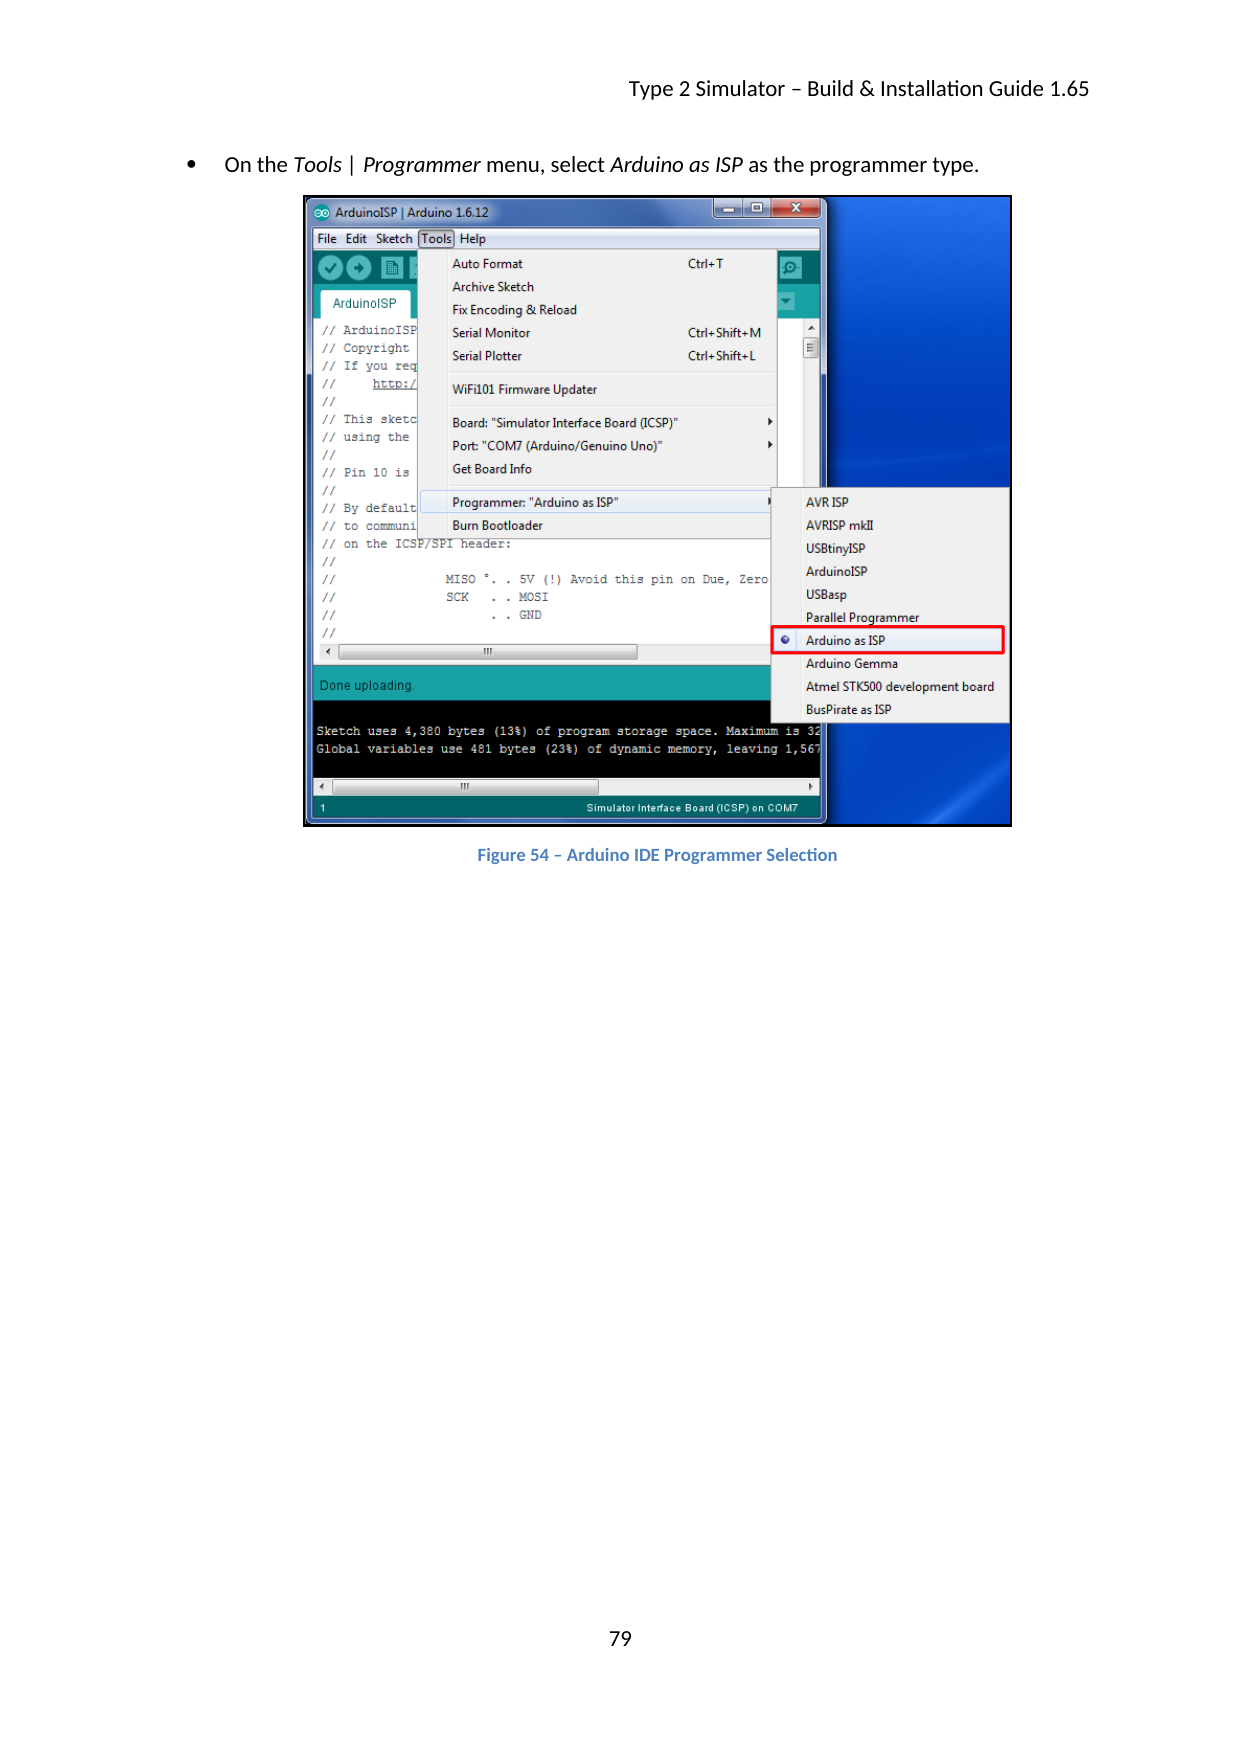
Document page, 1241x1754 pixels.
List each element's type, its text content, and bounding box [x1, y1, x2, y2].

list On the Tools | Programmer menu, select Arduino as ISP as the programmer type. [187, 150, 1090, 178]
picture [305, 197, 1010, 824]
text Figure – Arduino IDE Programmer Selection [225, 843, 1090, 866]
